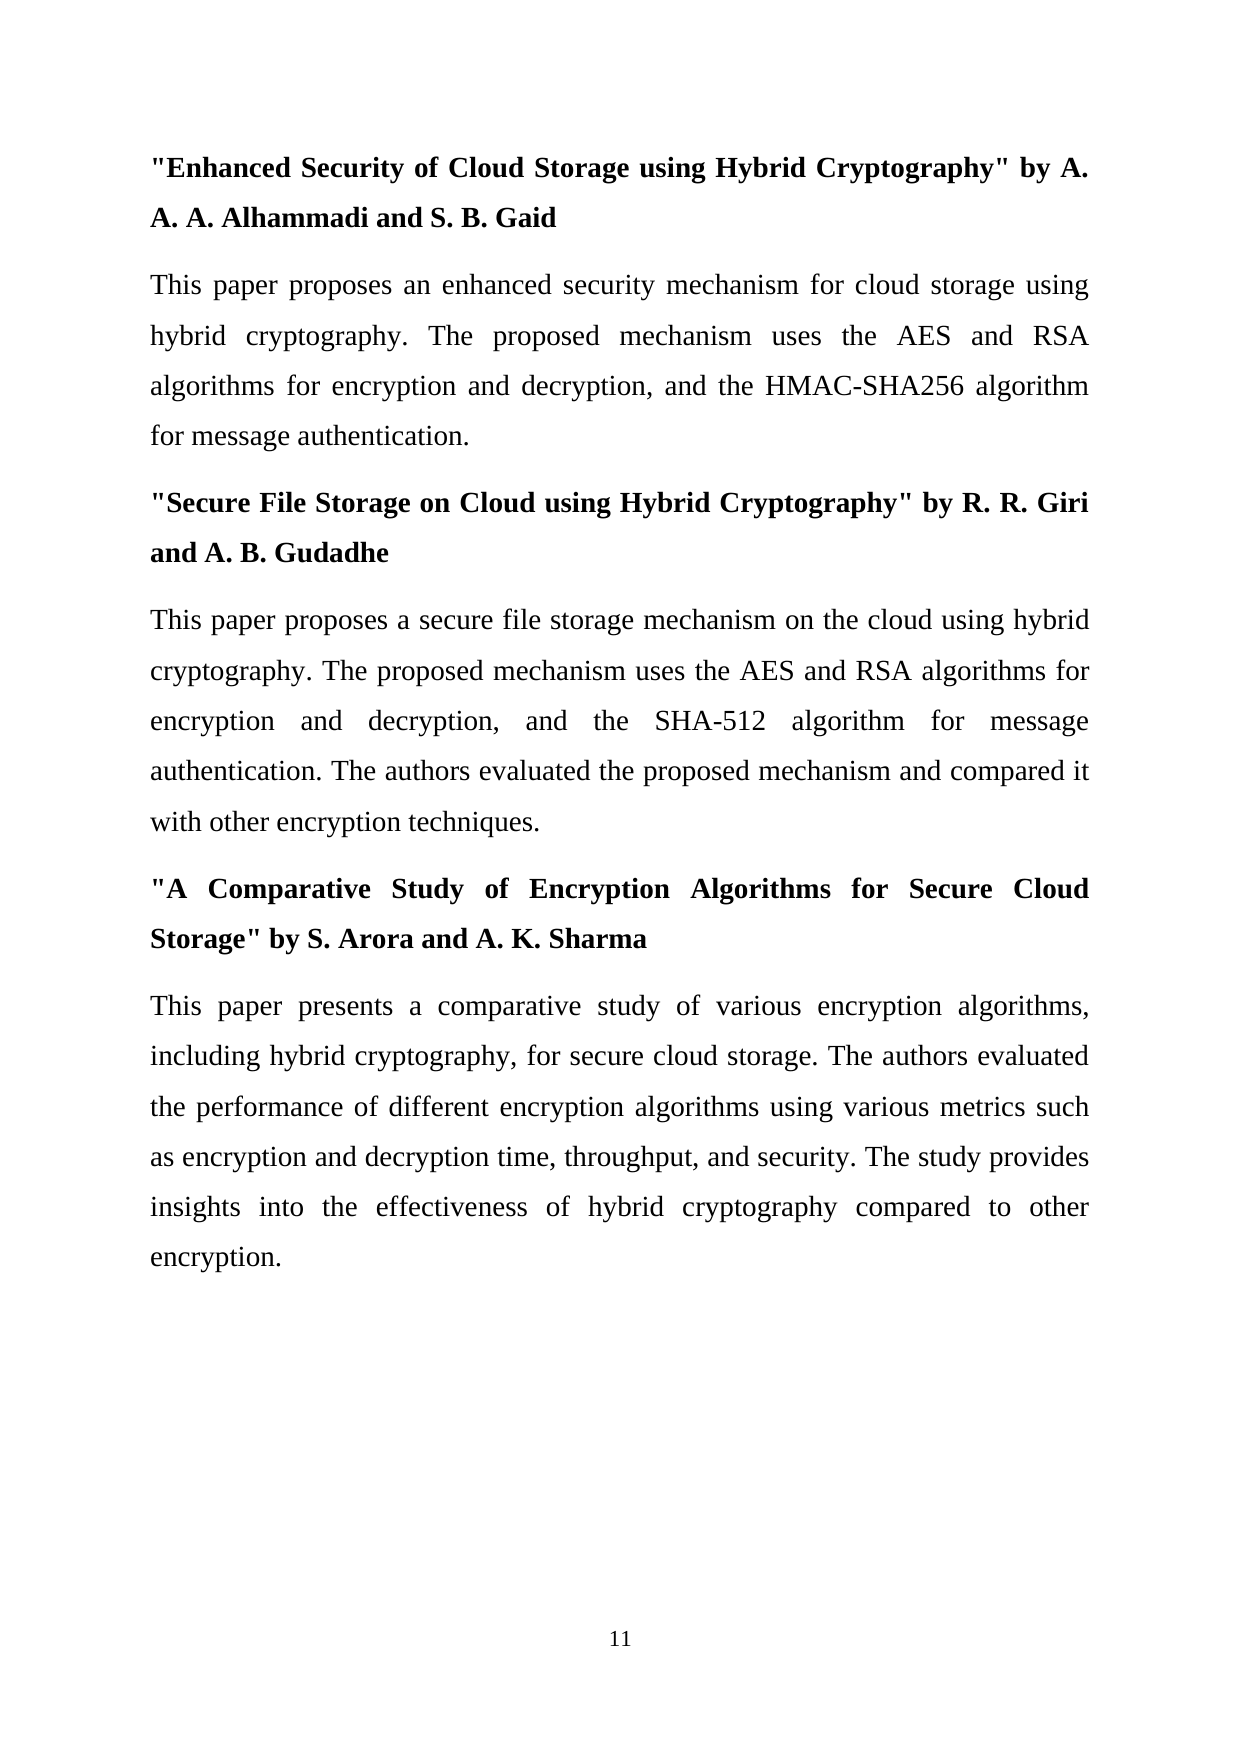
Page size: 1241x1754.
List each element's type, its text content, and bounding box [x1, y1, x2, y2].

text "A Comparative Study of Encryption Algorithms for Secure Cloud Storage" by S. Arora and A. K. Sharma [150, 871, 1090, 954]
text This paper proposes an enhanced security mechanism for cloud storage using hybrid cryptography. The proposed mechanism uses the AES and RSA algorithms for encryption and decryption, and the HMAC-SHA256 algorithm for message authentication. [150, 267, 1090, 452]
text This paper proposes a secure file storage mechanism on the cloud using hybrid cryptography. The proposed mechanism uses the AES and RSA algorithms for encryption and decryption, and the SHA-512 algorithm for message authentication. The authors evaluated the proposed mechanism and compared it with other encryption techniques. [150, 602, 1090, 837]
text "Enhanced Security of Cloud Storage using Hybrid Cryptography" by A. A. A. Alhammadi and S. B. Gaid [150, 150, 1090, 234]
text This paper presents a comparative study of various encryption algorithms, including hybrid cryptography, for secure cloud storage. The authors evaluated the performance of different encryption algorithms using various metrics such as encryption and decryption time, throughput, and security. The study provides insights into the effectiveness of hybrid cryptography compared to other encryption. [150, 988, 1090, 1273]
text "Secure File Storage on Cloud using Hybrid Cryptography" by R. R. Giri and A. B. Gudadhe [150, 485, 1090, 569]
